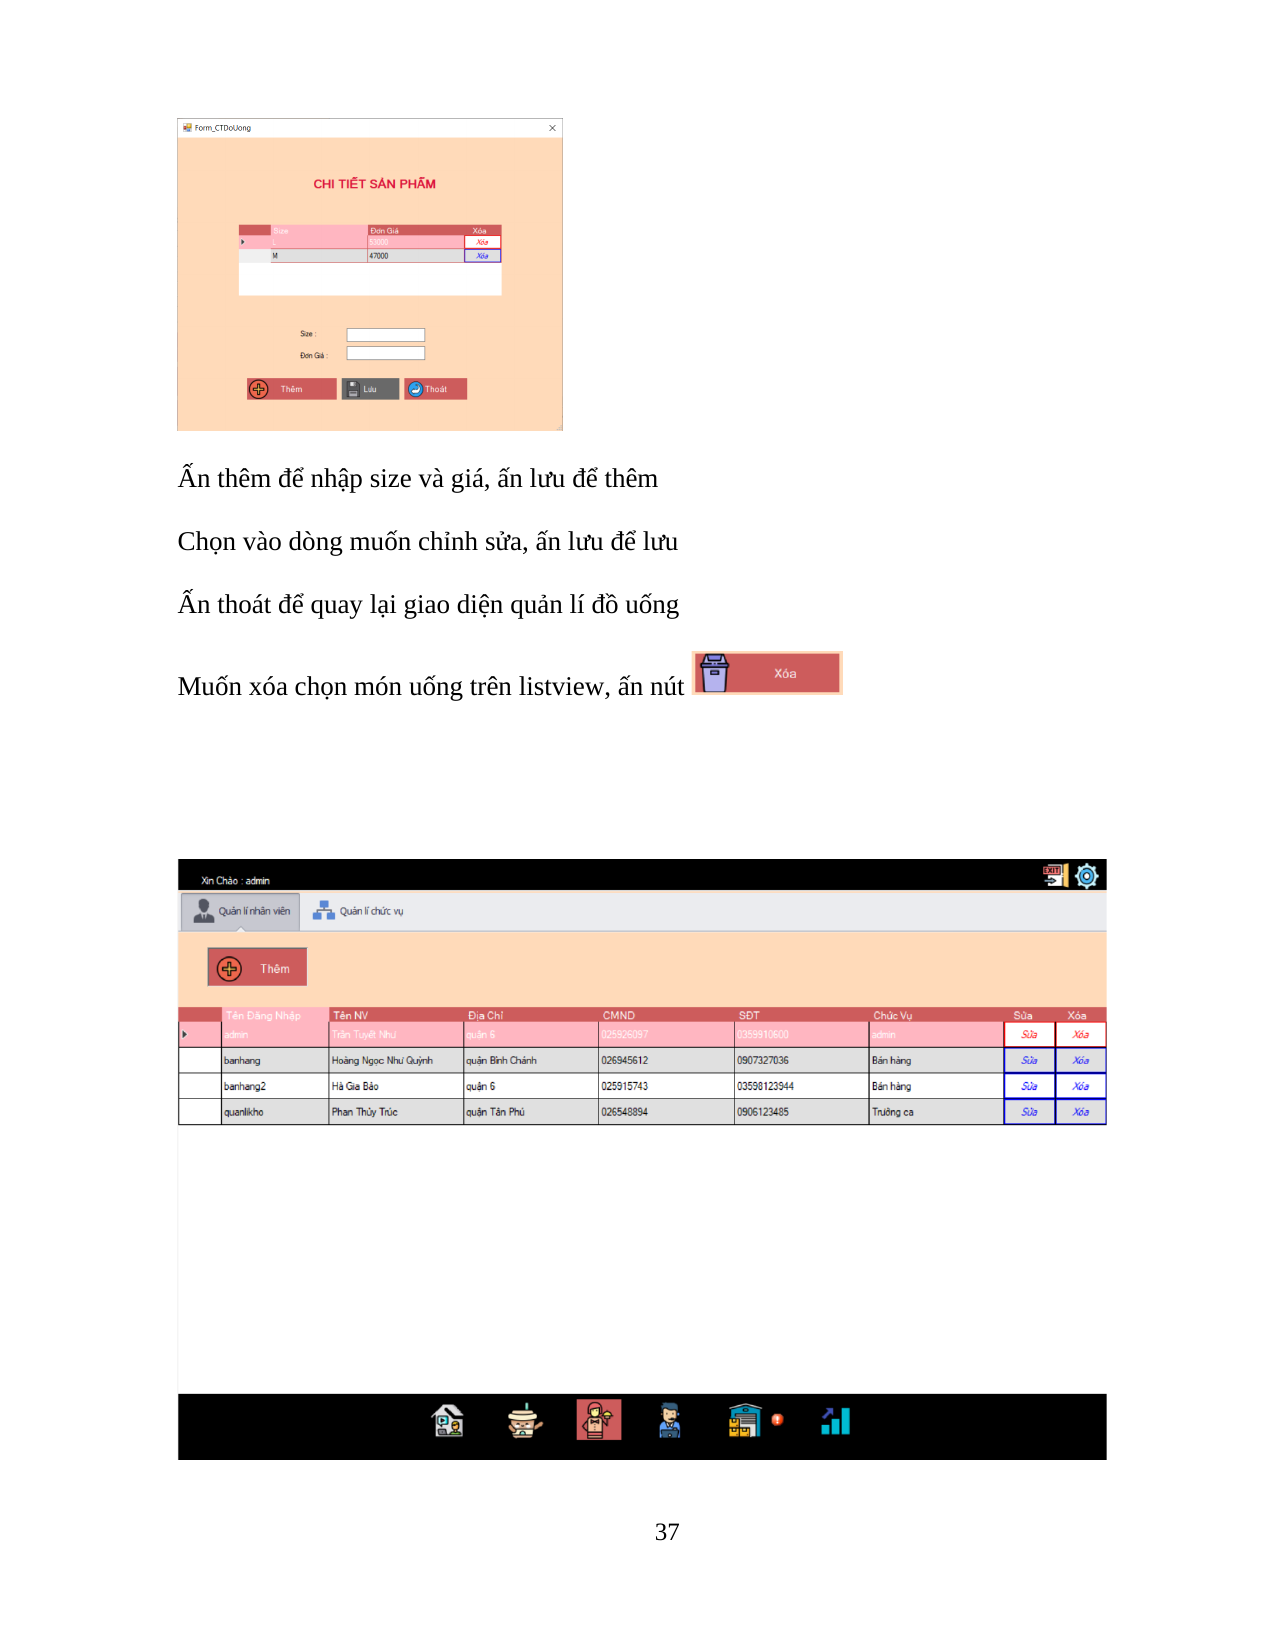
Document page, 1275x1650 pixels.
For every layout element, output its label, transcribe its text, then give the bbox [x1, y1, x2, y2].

picture [691, 651, 843, 695]
text Muốn xóa chọn món uống trên listview, ấn nút [177, 652, 1157, 701]
picture [177, 859, 1107, 1460]
text Ấn thêm để nhập size và giá, ấn lưu để thêm [177, 462, 1157, 493]
text Chọn vào dòng muốn chỉnh sửa, ấn lưu để lưu [177, 525, 1157, 556]
picture [177, 118, 563, 431]
text Ấn thoát để quay lại giao diện quản lí đồ uống [177, 588, 1157, 619]
